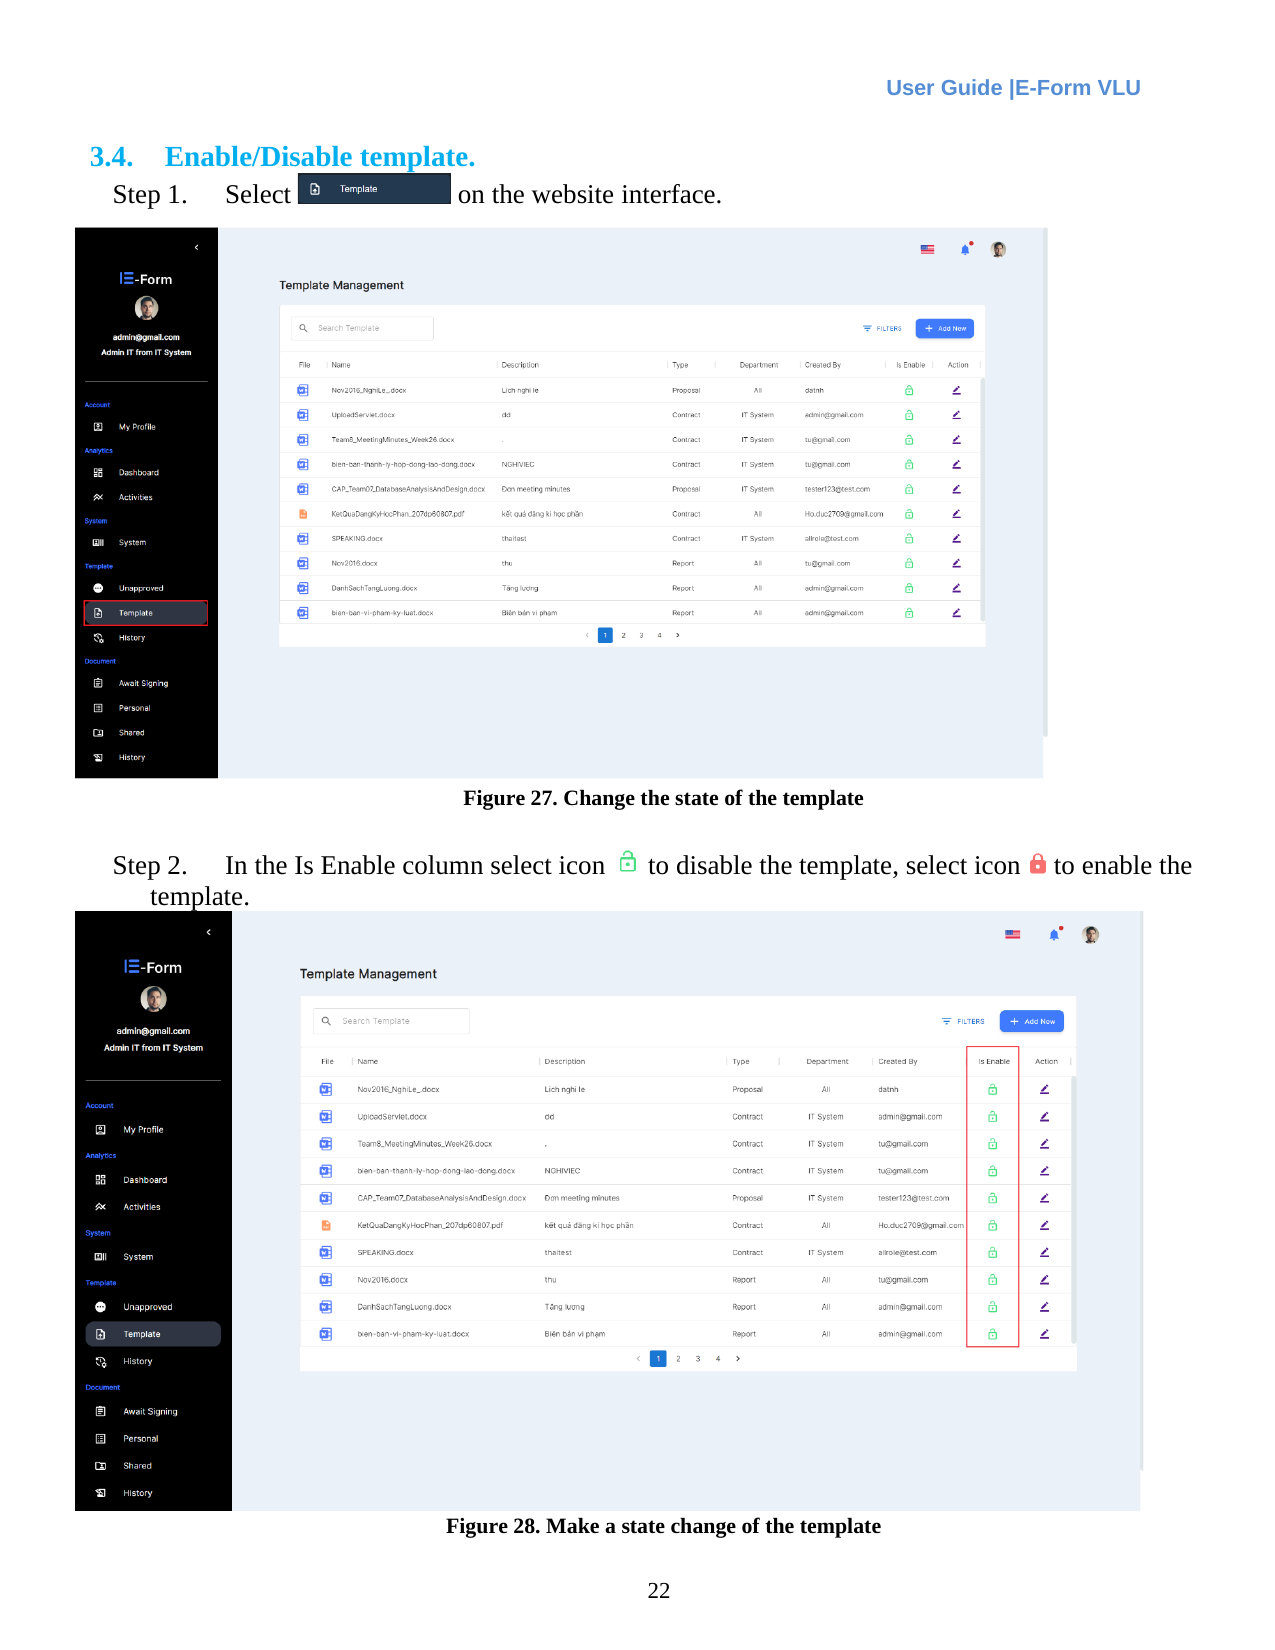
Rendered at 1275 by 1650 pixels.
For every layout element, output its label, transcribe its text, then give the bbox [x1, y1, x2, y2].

picture [1027, 848, 1048, 875]
list Select on the website interface. [112, 173, 1252, 209]
text Figure 28. Make a state change of the template [75, 1513, 1252, 1539]
text Figure 27. Change the state of the template [75, 785, 1252, 811]
picture [75, 209, 1122, 786]
subtitle Enable/Disable template. [89, 139, 1252, 173]
picture [612, 844, 642, 875]
list In the Is Enable column select icon to disable the template, select icon to enable the template. [112, 844, 1252, 912]
picture [75, 911, 1190, 1514]
picture [297, 173, 451, 204]
